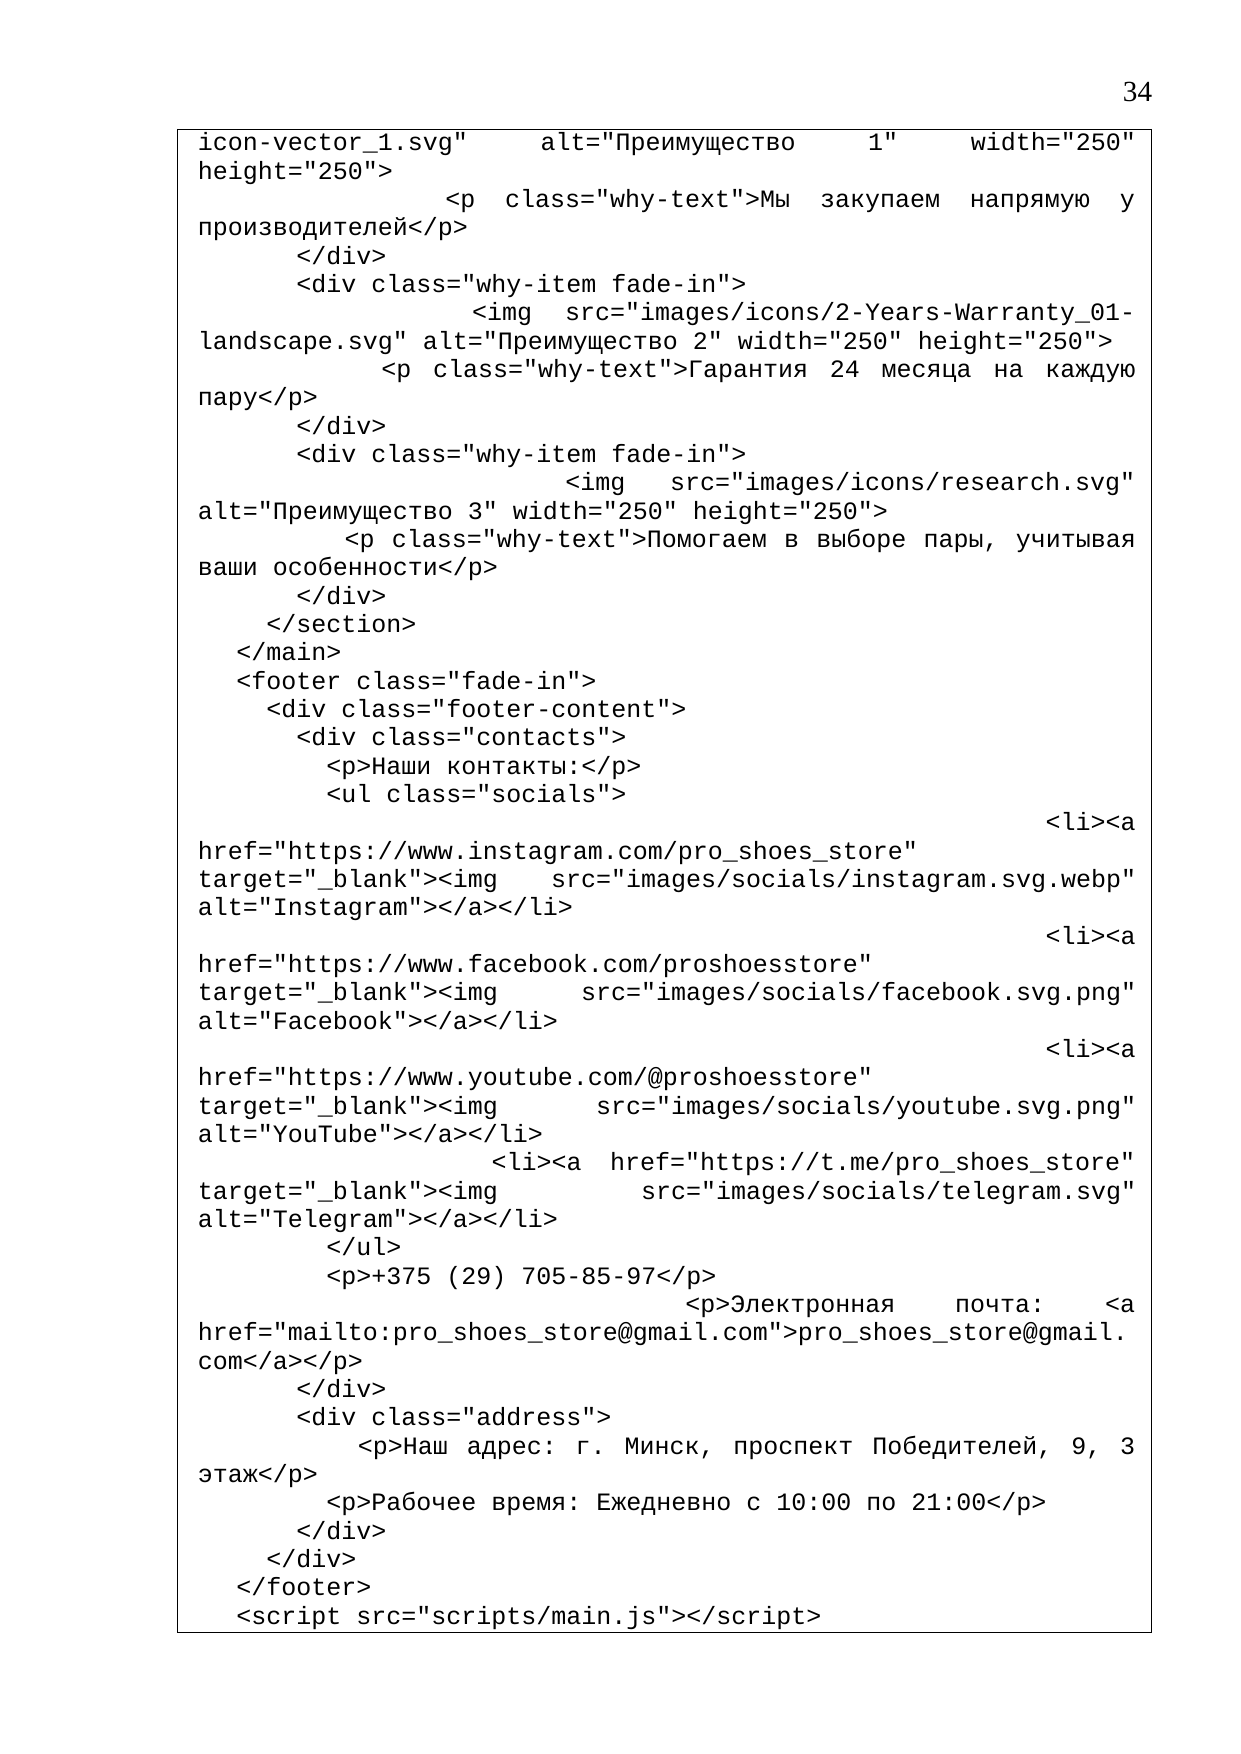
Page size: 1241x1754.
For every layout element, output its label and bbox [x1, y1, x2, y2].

table_header [178, 130, 1151, 1632]
